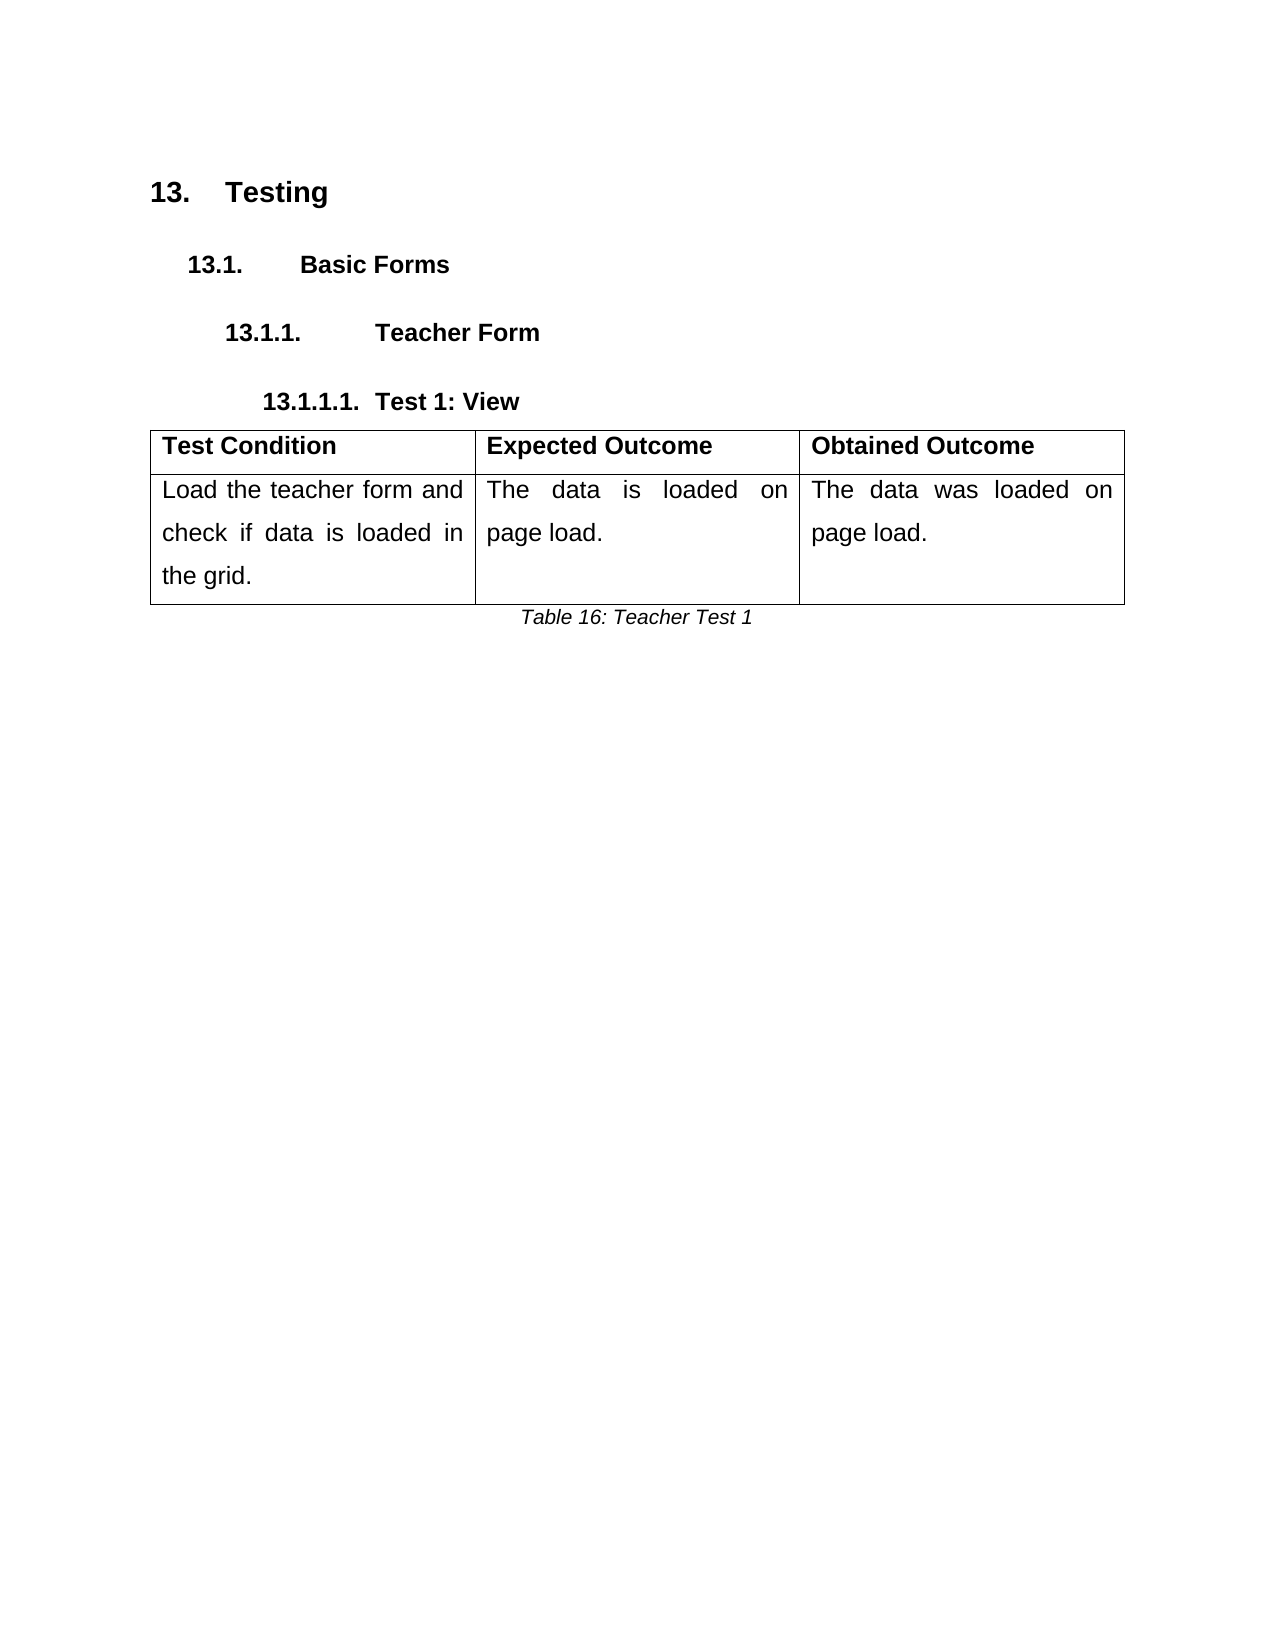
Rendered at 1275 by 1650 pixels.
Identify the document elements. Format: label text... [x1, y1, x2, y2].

text Table : Teacher Test 1 [150, 605, 1125, 629]
table_header Expected Outcome [476, 431, 799, 474]
table_header Obtained Outcome [800, 431, 1124, 474]
subtitle Testing [150, 175, 1125, 208]
subtitle Teacher Form [225, 318, 1125, 347]
table_header Test Condition [151, 431, 475, 474]
table_cell Load the teacher form and check if data is loaded in the grid. [151, 475, 475, 604]
subtitle Basic Forms [187, 250, 1125, 279]
table_cell The data was loaded on page load. [800, 475, 1124, 604]
table_cell The data is loaded on page load. [476, 475, 799, 604]
subtitle Test 1: View [262, 387, 1125, 415]
